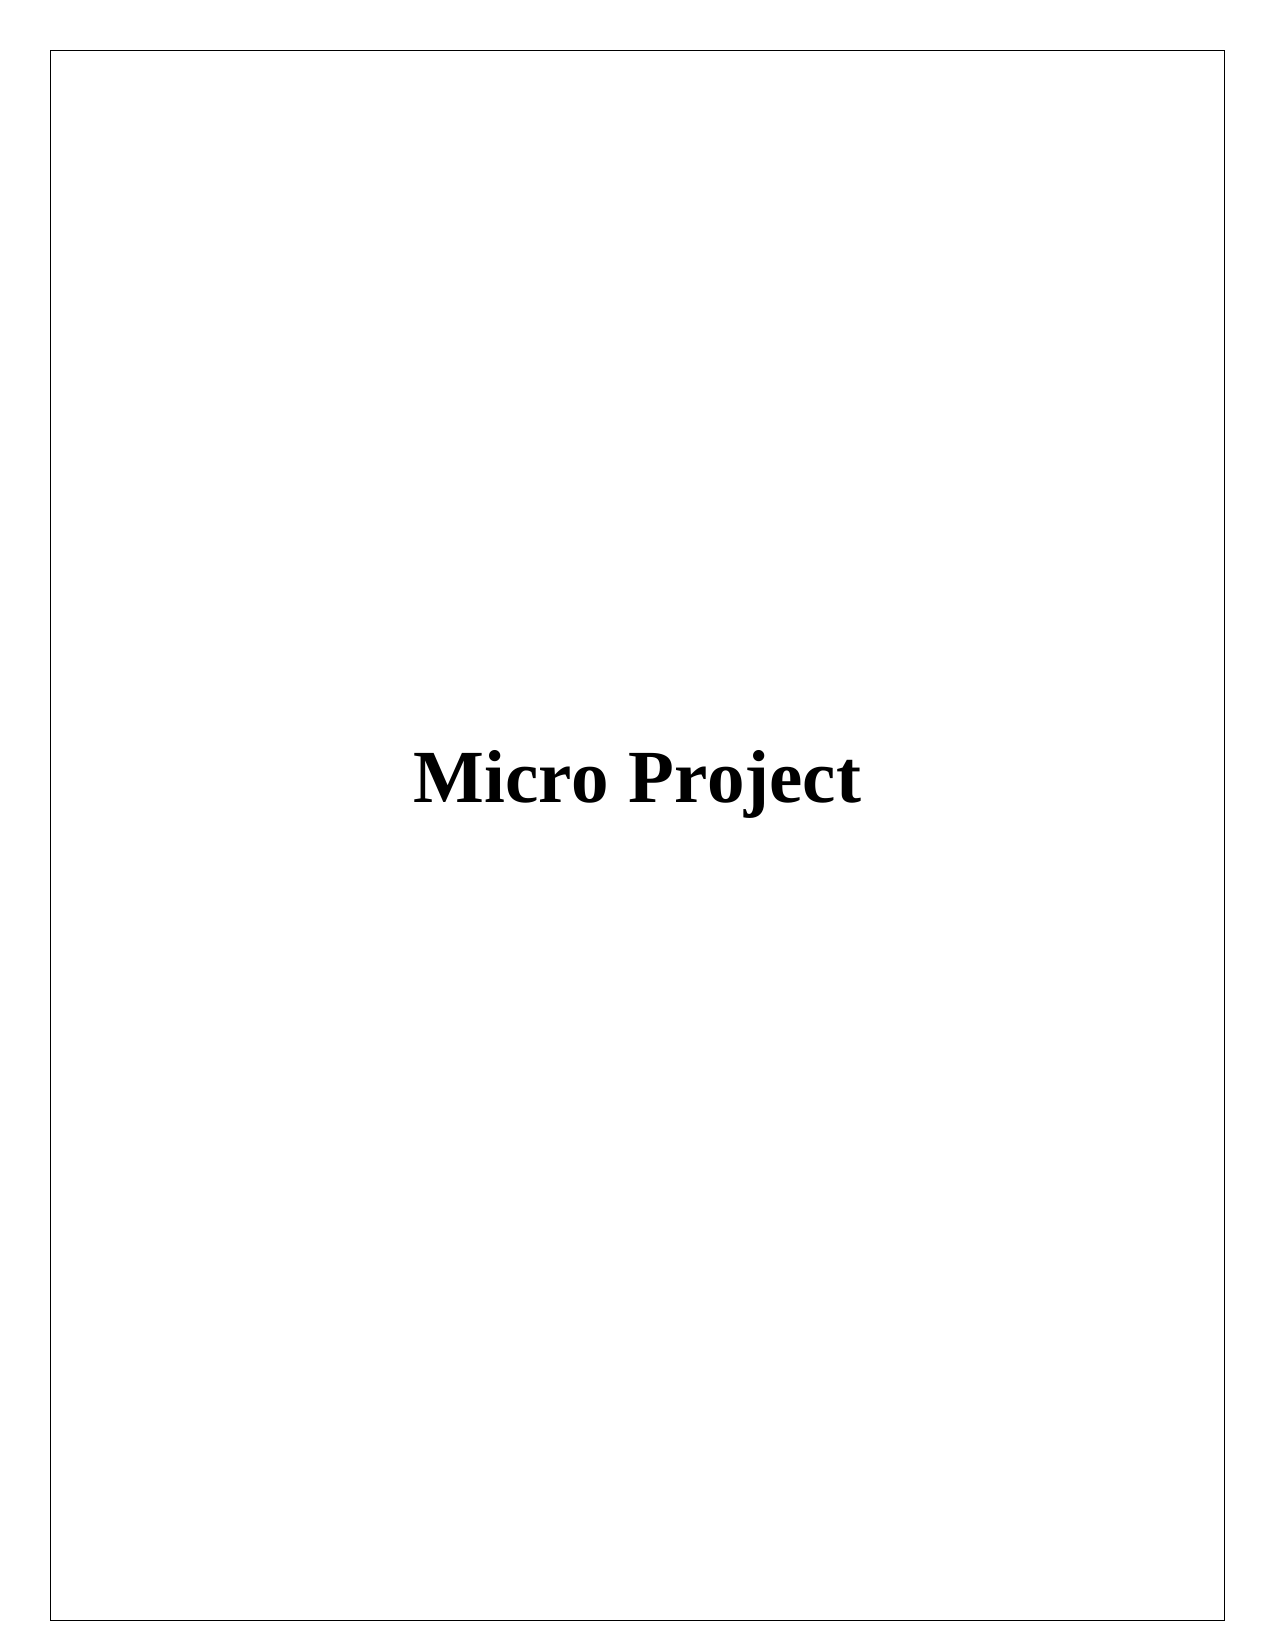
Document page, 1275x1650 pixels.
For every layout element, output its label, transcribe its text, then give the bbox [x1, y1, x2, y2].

subtitle Micro Project [377, 733, 898, 819]
